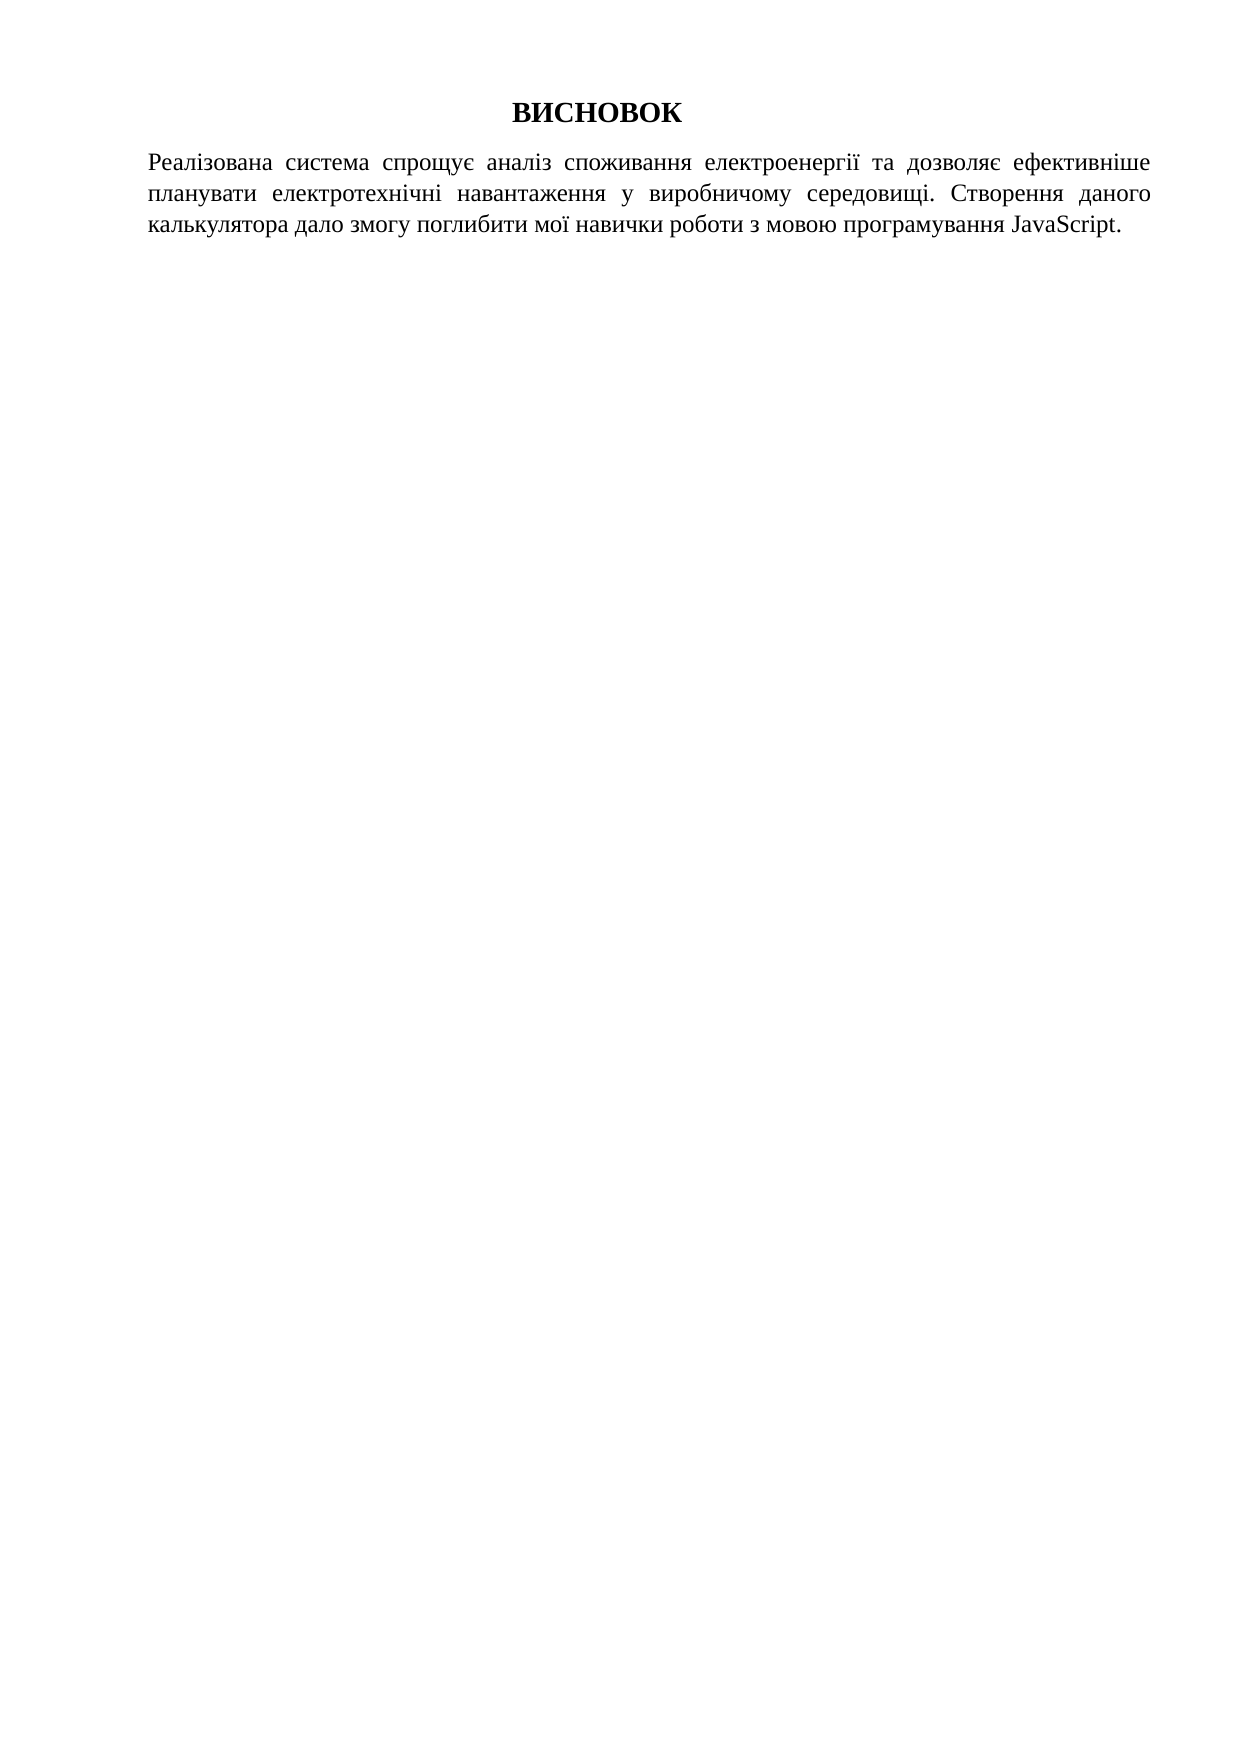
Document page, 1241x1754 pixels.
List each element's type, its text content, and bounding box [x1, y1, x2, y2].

text Реалізована система спрощує аналіз споживання електроенергії та дозволяє ефективніше планувати електротехнічні навантаження у виробничому середовищі. Створення даного калькулятора дало змогу поглибити мої навички роботи з мовою програмування JavaScript. [148, 147, 1152, 238]
text ВИСНОВОК [148, 95, 1046, 128]
